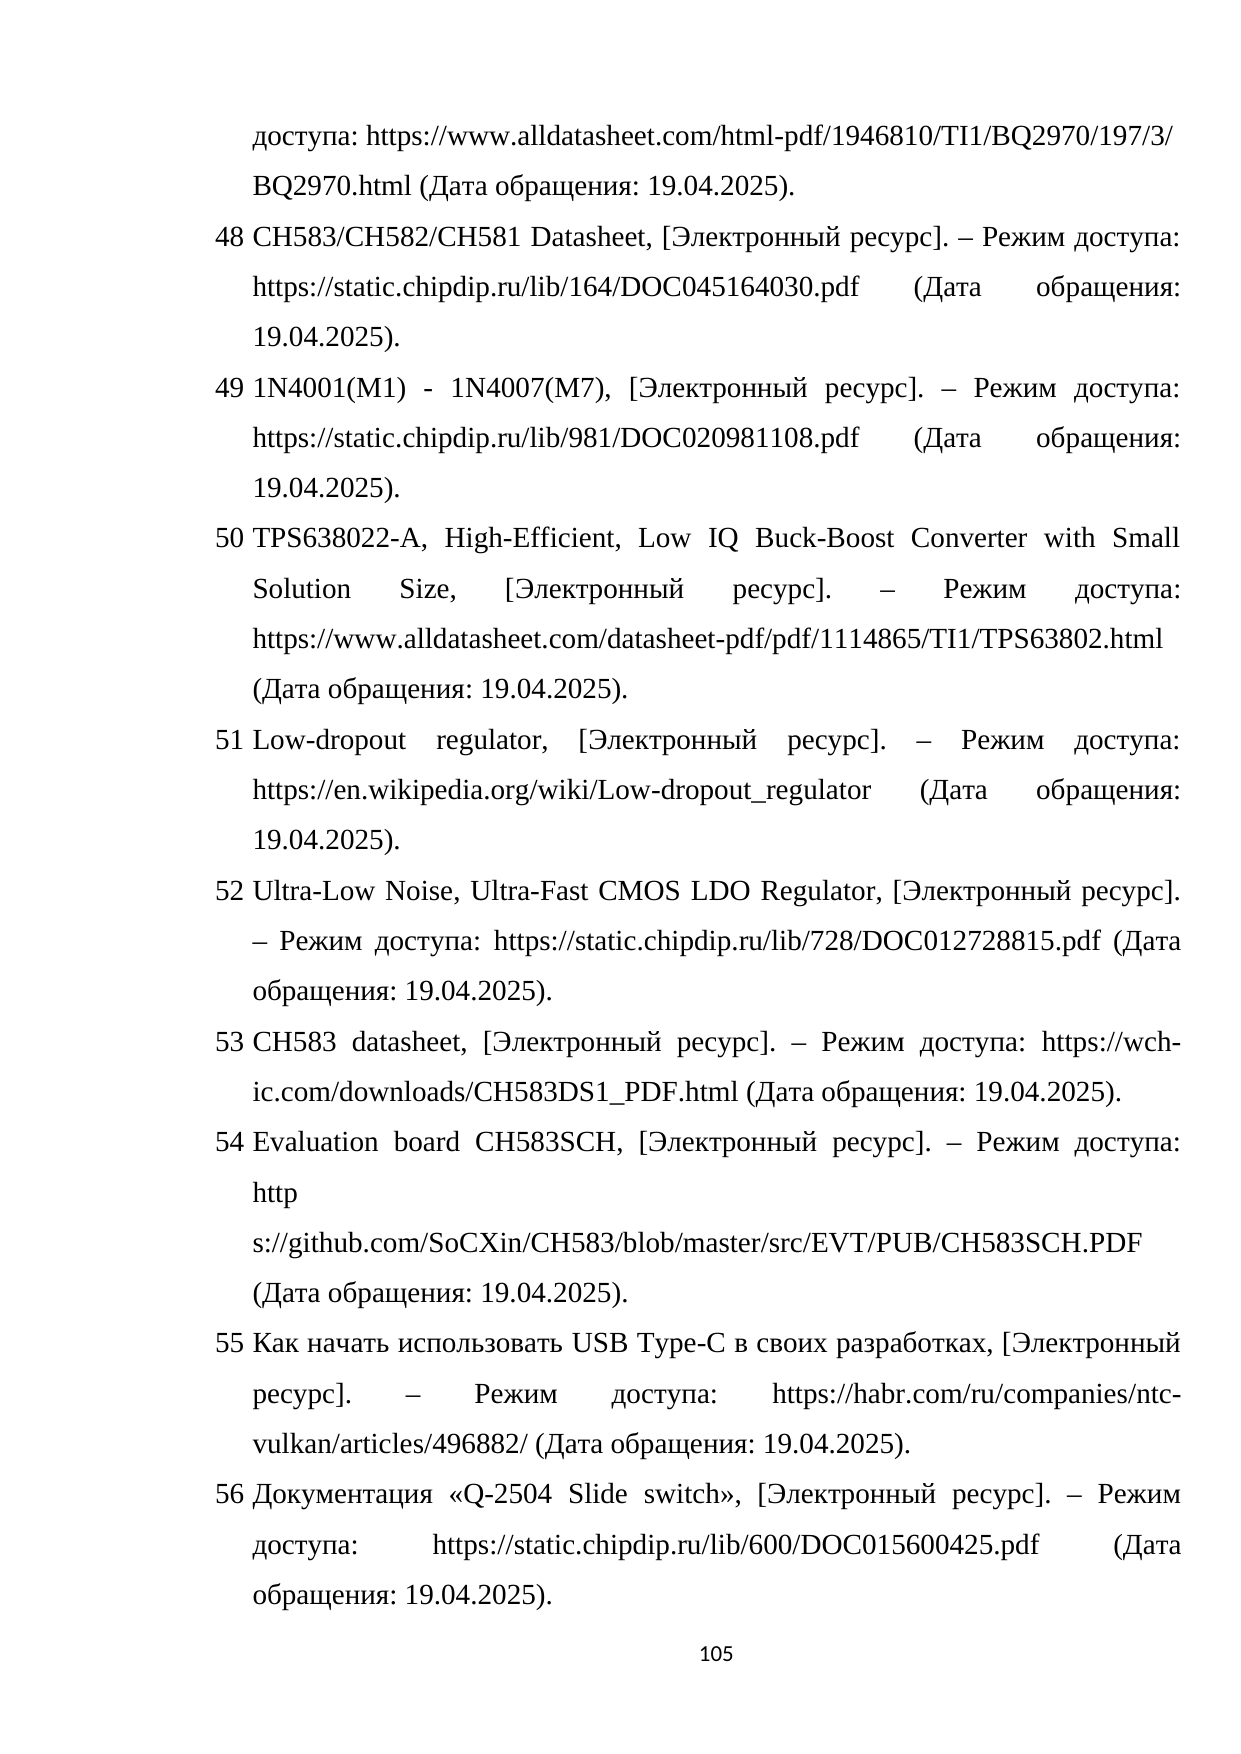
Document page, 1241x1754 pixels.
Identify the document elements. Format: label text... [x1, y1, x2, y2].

list CH583 datasheet, [Электронный ресурс]. – Режим доступа: https://wch-ic.com/downloads/CH583DS1_PDF.html (Дата обращения: 19.04.2025). [215, 1024, 1181, 1108]
list CH583/CH582/CH581 Datasheet, [Электронный ресурс]. – Режим доступа: https://static.chipdip.ru/lib/164/DOC045164030.pdf (Дата обращения: 19.04.2025). [215, 219, 1181, 353]
list Ultra-Low Noise, Ultra-Fast CMOS LDO Regulator, [Электронный ресурс]. – Режим доступа: https://static.chipdip.ru/lib/728/DOC012728815.pdf (Дата обращения: 19.04.2025). [215, 873, 1181, 1007]
list 1N4001(M1) - 1N4007(M7), [Электронный ресурс]. – Режим доступа: https://static.chipdip.ru/lib/981/DOC020981108.pdf (Дата обращения: 19.04.2025). [215, 370, 1181, 504]
list Evaluation board CH583SCH, [Электронный ресурс]. – Режим доступа: https://github.com/SoCXin/CH583/blob/master/src/EVT/PUB/CH583SCH.PDF (Дата обращения: 19.04.2025). [215, 1124, 1181, 1309]
list Как начать использовать USB Type-C в своих разработках, [Электронный ресурс]. – Режим доступа: https://habr.com/ru/companies/ntc-vulkan/articles/496882/ (Дата обращения: 19.04.2025). [215, 1326, 1181, 1460]
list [215, 118, 1181, 202]
list Low-dropout regulator, [Электронный ресурс]. – Режим доступа: https://en.wikipedia.org/wiki/Low-dropout_regulator (Дата обращения: 19.04.2025). [215, 722, 1181, 856]
list TPS638022-A, High-Efficient, Low IQ Buck-Boost Converter with Small Solution Size, [Электронный ресурс]. – Режим доступа: https://www.alldatasheet.com/datasheet-pdf/pdf/1114865/TI1/TPS63802.html (Дата обращения: 19.04.2025). [215, 521, 1181, 705]
list Документация «Q-2504 Slide switch», [Электронный ресурс]. – Режим доступа: https://static.chipdip.ru/lib/600/DOC015600425.pdf (Дата обращения: 19.04.2025). [215, 1477, 1181, 1611]
